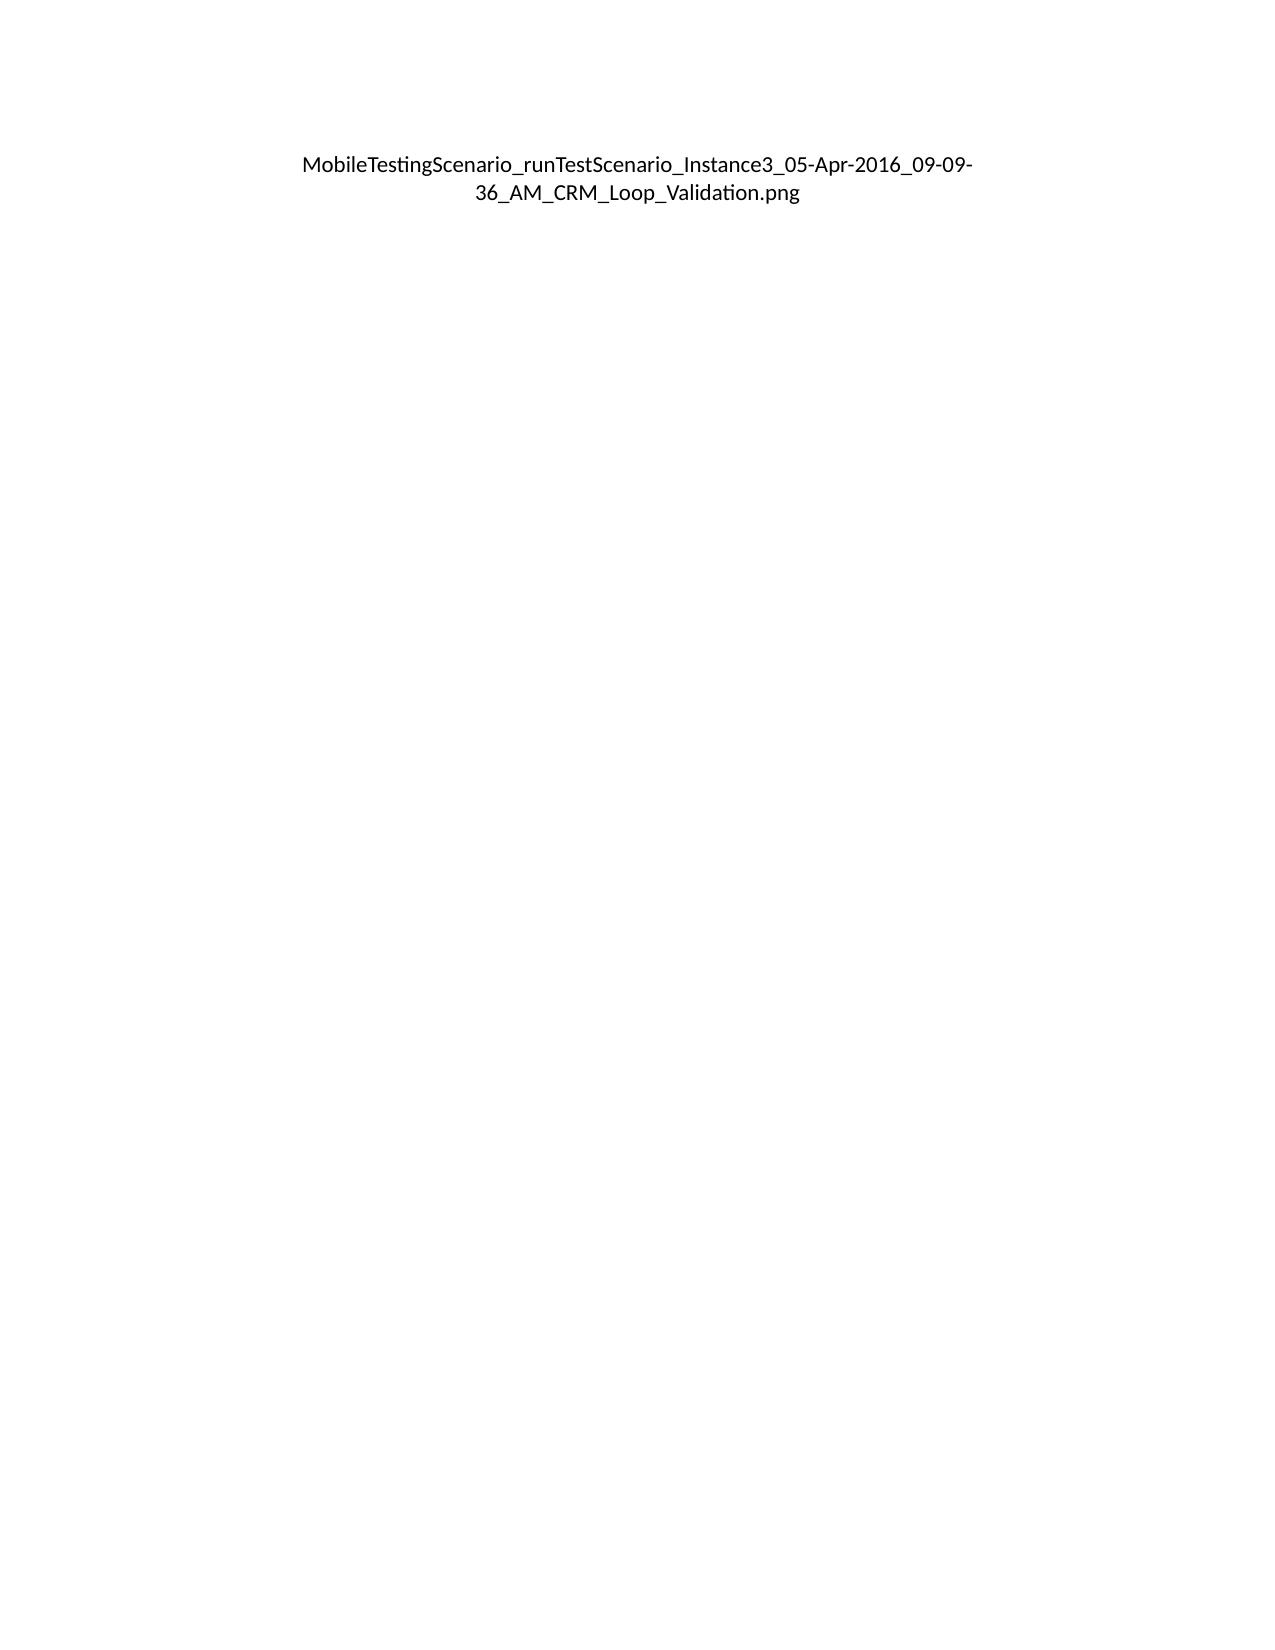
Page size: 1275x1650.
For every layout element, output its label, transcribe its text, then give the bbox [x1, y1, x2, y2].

text MobileTestingScenario_runTestScenario_Instance3_05-Apr-2016_09-09-36_AM_CRM_Loop_Validation.png [150, 150, 1125, 218]
